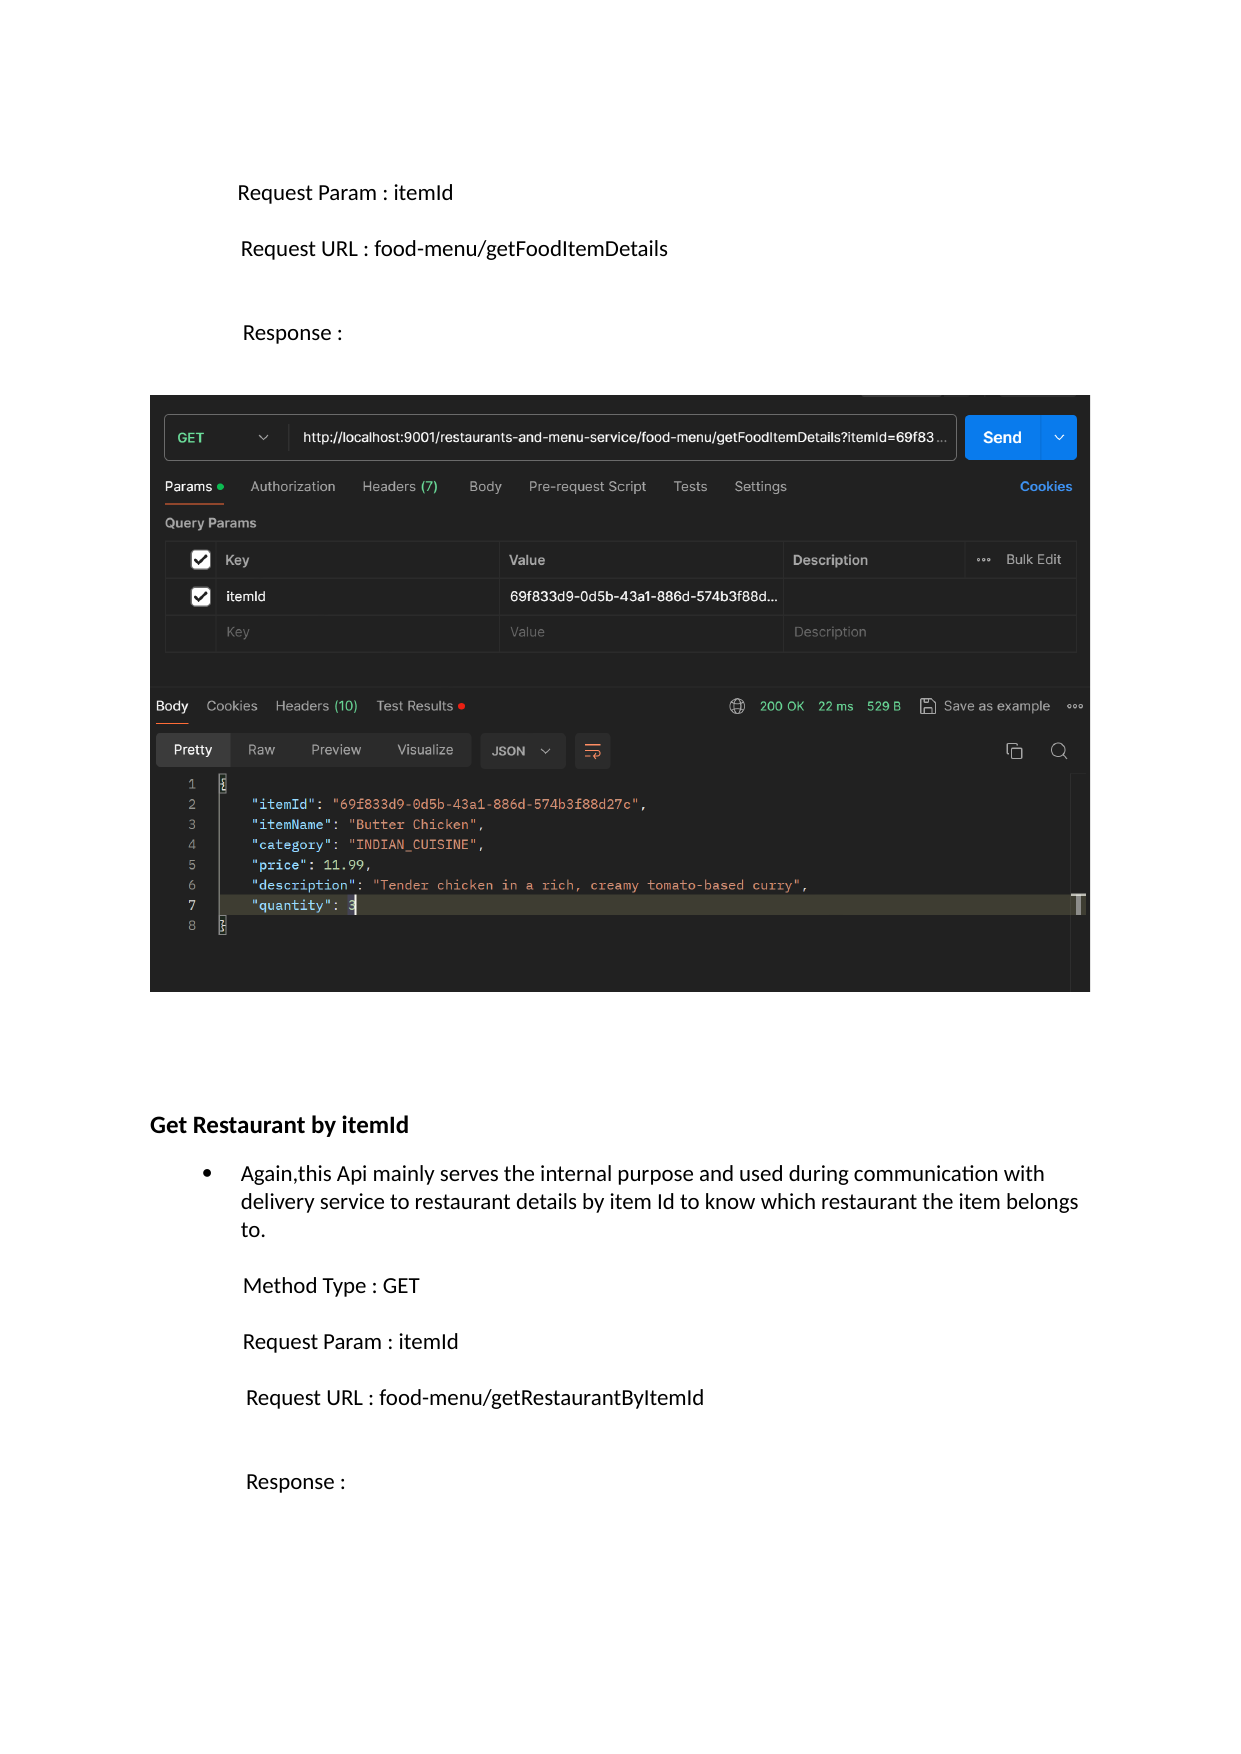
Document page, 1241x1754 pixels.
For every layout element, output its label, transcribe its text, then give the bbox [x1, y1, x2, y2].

text Response : [241, 1467, 1090, 1495]
picture [150, 395, 1091, 992]
text Response : [150, 318, 1090, 346]
text Method Type : GET [150, 1271, 1090, 1299]
text Request Param : itemId [150, 178, 1090, 206]
text Get Restaurant by itemId [150, 1109, 1090, 1140]
text Request URL : food-menu/getFoodItemDetails [241, 234, 1090, 262]
text Request URL : food-menu/getRestaurantByItemId [241, 1383, 1090, 1411]
list Again,this Api mainly serves the internal purpose and used during communication with delivery service to restaurant details by item Id to know which restaurant the item belongs to. [203, 1159, 1090, 1243]
text Request Param : itemId [150, 1327, 1090, 1355]
